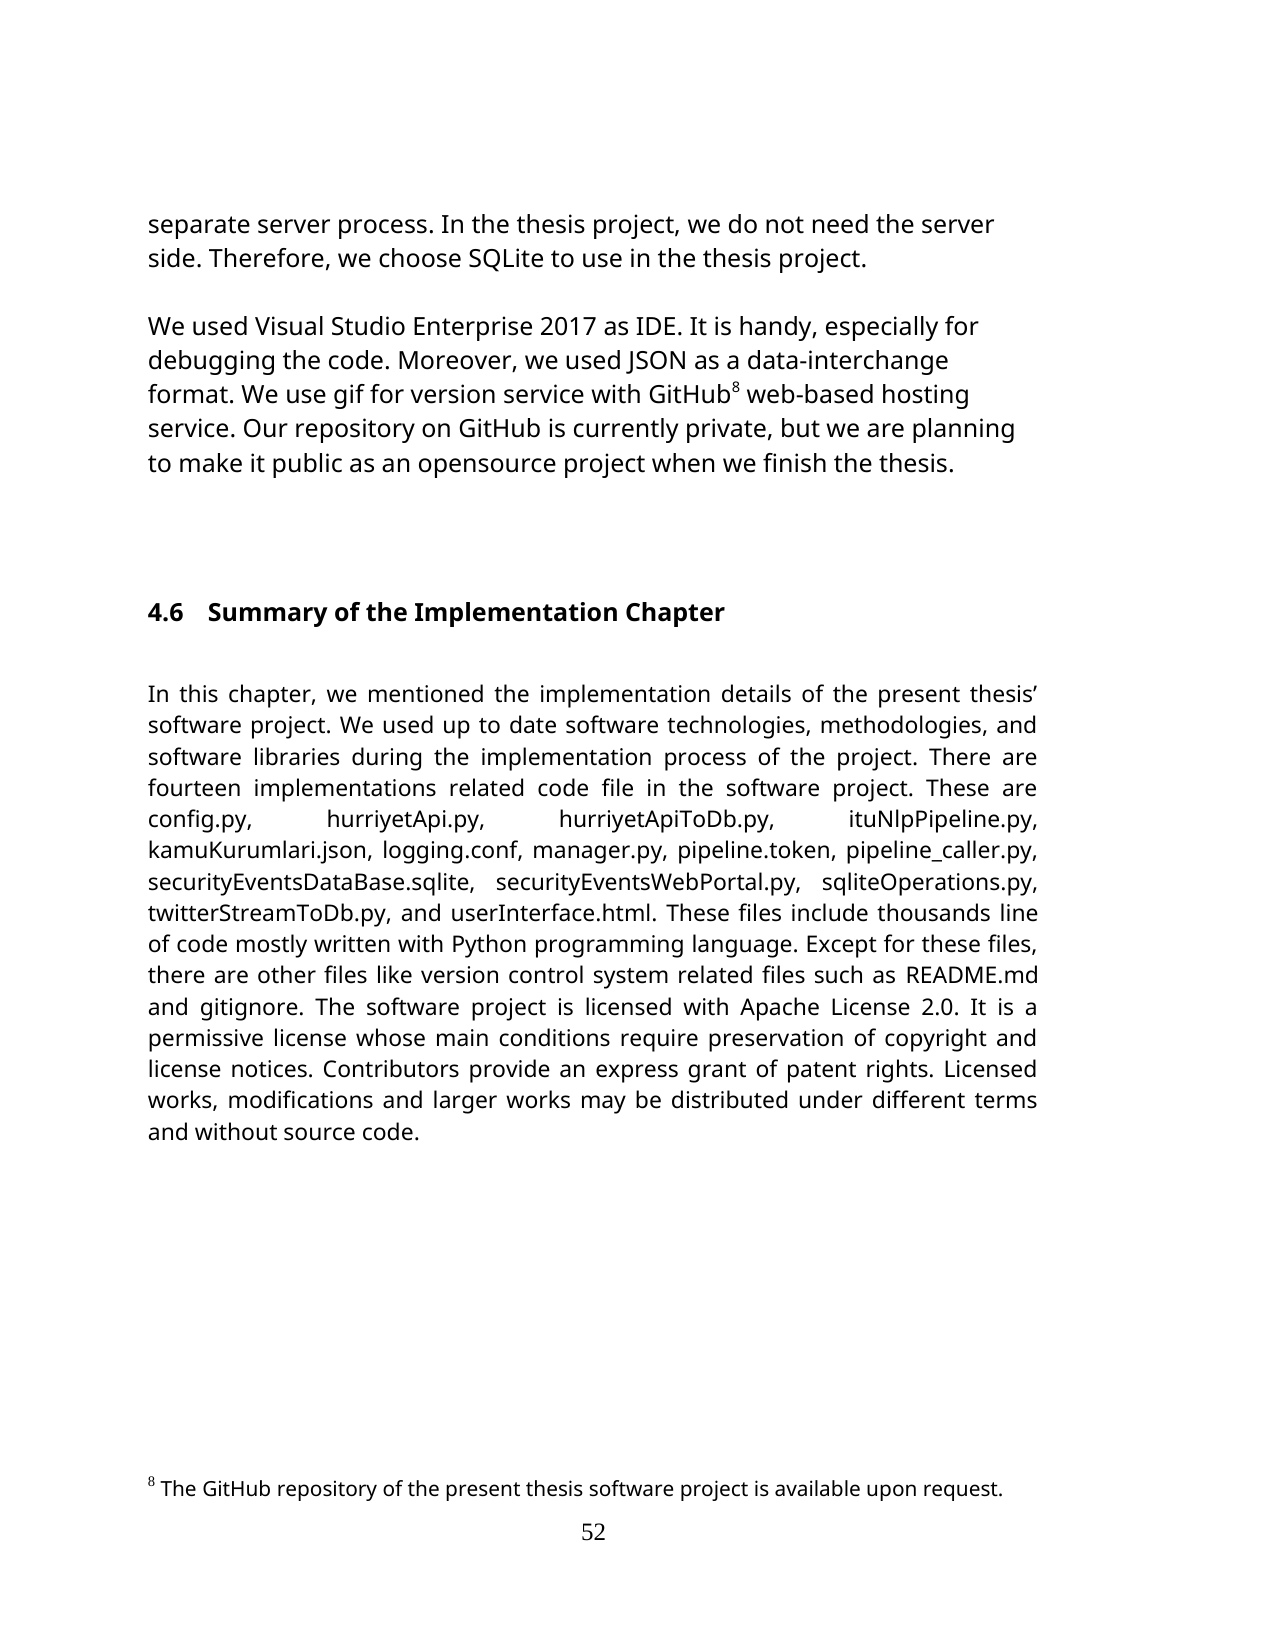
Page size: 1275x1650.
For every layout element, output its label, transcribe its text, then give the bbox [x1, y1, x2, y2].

text We used Visual Studio Enterprise 2017 as IDE. It is handy, especially for debugging the code. Moreover, we used JSON as a data-interchange format. We use gif for version service with GitHub web-based hosting service. Our repository on GitHub is currently private, but we are planning to make it public as an opensource project when we finish the thesis. [148, 309, 1039, 479]
subtitle Summary of the Implementation Chapter [148, 594, 1039, 629]
text In this chapter, we mentioned the implementation details of the present thesis’ software project. We used up to date software technologies, methodologies, and software libraries during the implementation process of the project. There are fourteen implementations related code file in the software project. These are config.py, hurriyetApi.py, hurriyetApiToDb.py, ituNlpPipeline.py, kamuKurumlari.json, logging.conf, manager.py, pipeline.token, pipeline_caller.py, securityEventsDataBase.sqlite, securityEventsWebPortal.py, sqliteOperations.py, twitterStreamToDb.py, and userInterface.html. These files include thousands line of code mostly written with Python programming language. Except for these files, there are other files like version control system related files such as README.md and gitignore. The software project is licensed with Apache License 2.0. It is a permissive license whose main conditions require preservation of copyright and license notices. Contributors provide an express grant of patent rights. Licensed works, modifications and larger works may be distributed under different terms and without source code. [148, 678, 1039, 1147]
